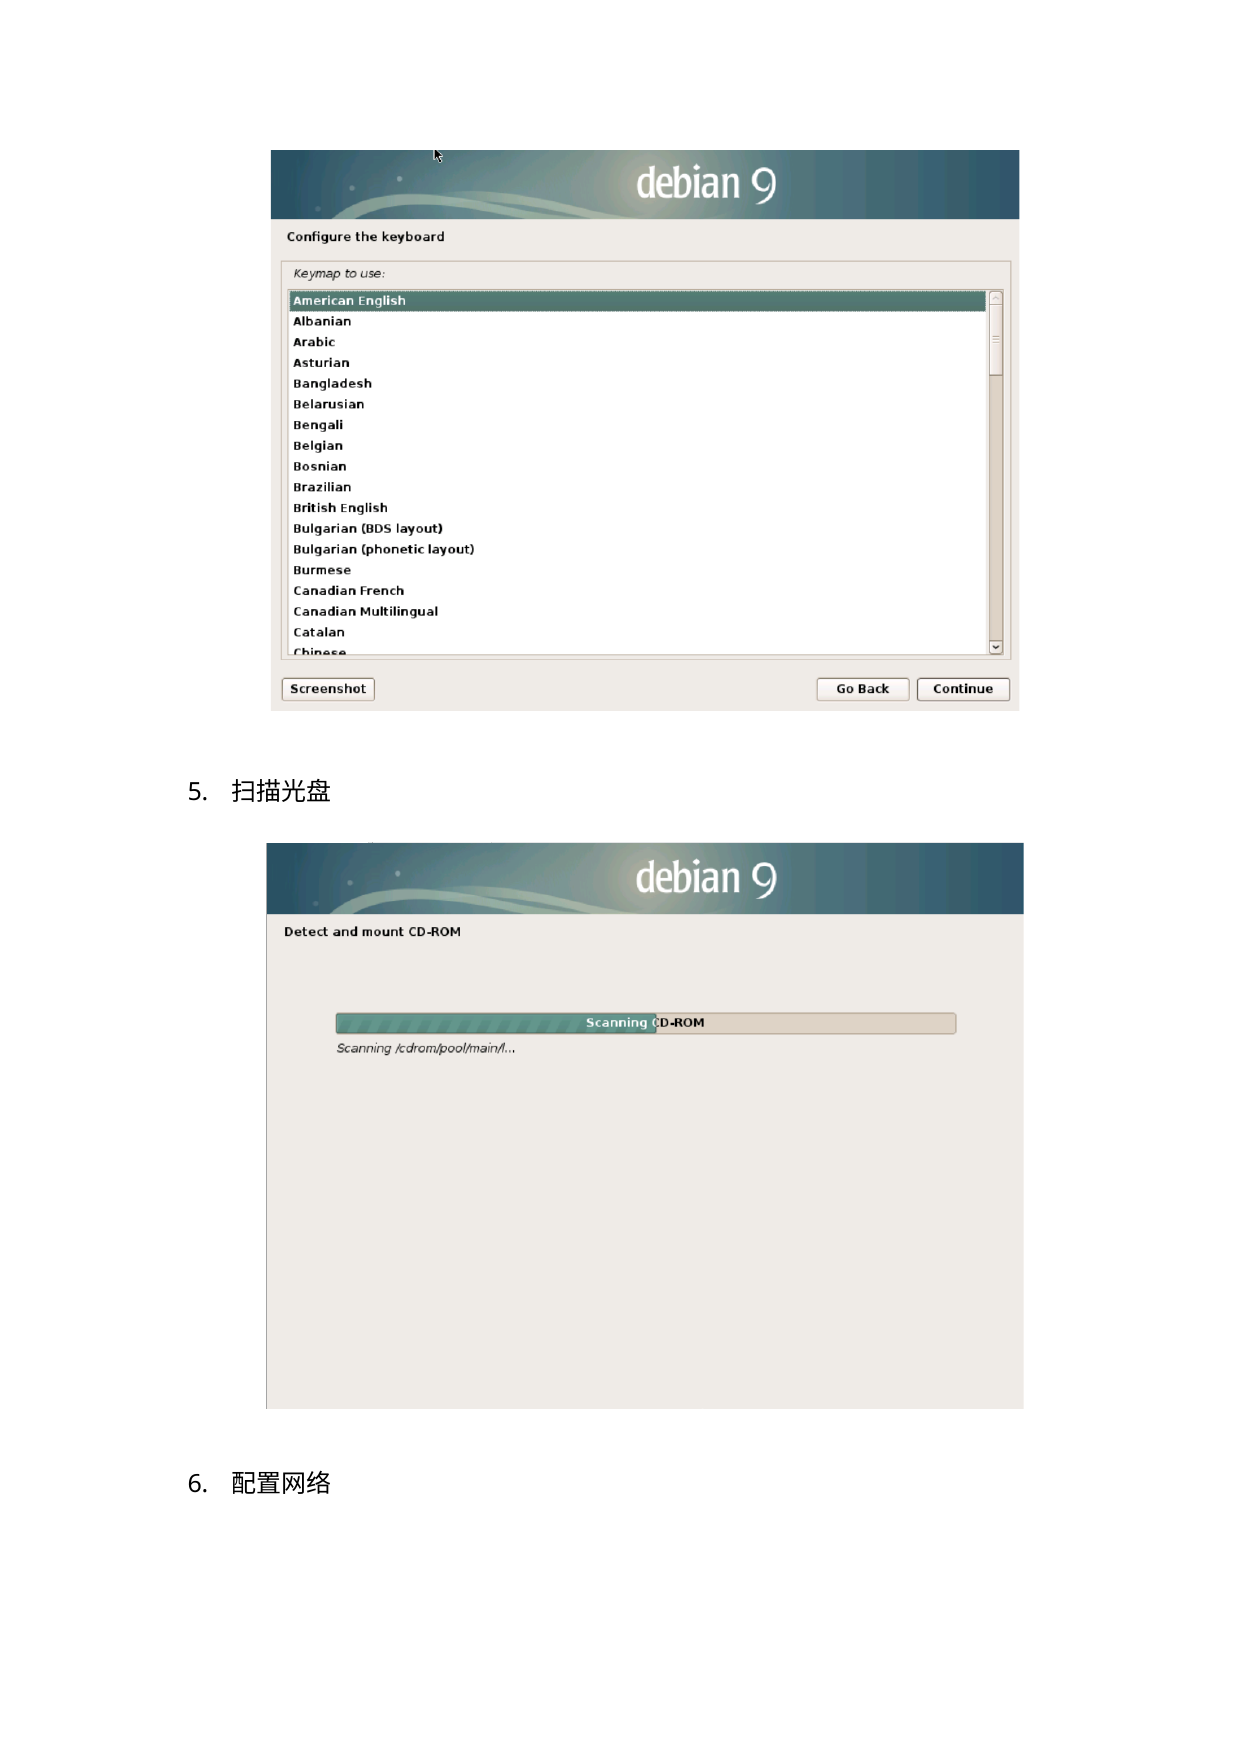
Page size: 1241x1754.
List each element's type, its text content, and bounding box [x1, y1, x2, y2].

list 配置网络 [187, 1447, 1053, 1516]
picture [266, 842, 1024, 1409]
list 扫描光盘 [187, 755, 1053, 824]
picture [270, 150, 1020, 711]
